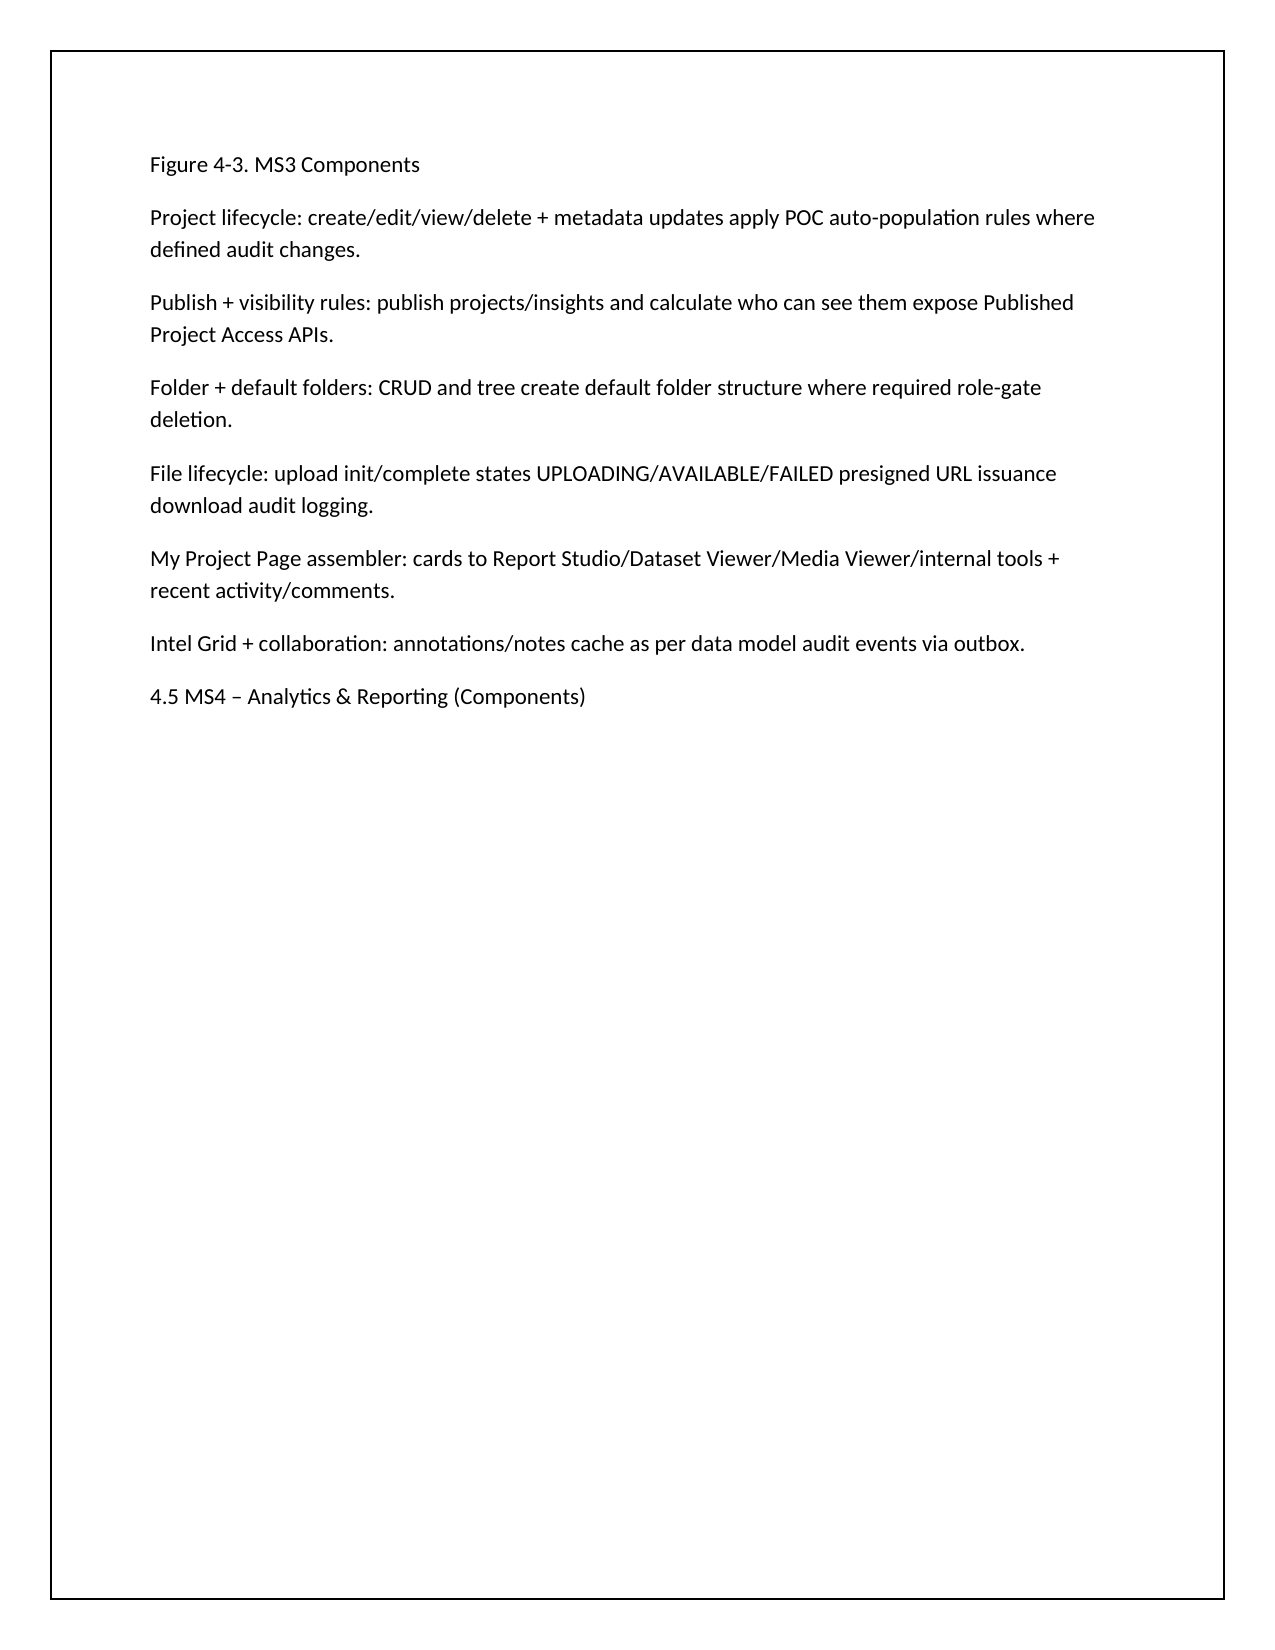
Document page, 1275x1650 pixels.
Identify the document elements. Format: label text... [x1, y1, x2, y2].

text Folder + default folders: CRUD and tree create default folder structure where required role-gate deletion. [150, 373, 1125, 434]
text Publish + visibility rules: publish projects/insights and calculate who can see them expose Published Project Access APIs. [150, 288, 1125, 348]
text Figure 4-3. MS3 Components [150, 150, 1125, 178]
text Project lifecycle: create/edit/view/delete + metadata updates apply POC auto-population rules where defined audit changes. [150, 203, 1125, 263]
text My Project Page assembler: cards to Report Studio/Dataset Viewer/Media Viewer/internal tools + recent activity/comments. [150, 544, 1125, 604]
text 4.5 MS4 – Analytics & Reporting (Components) [150, 682, 1125, 710]
text File lifecycle: upload init/complete states UPLOADING/AVAILABLE/FAILED presigned URL issuance download audit logging. [150, 459, 1125, 519]
text Intel Grid + collaboration: annotations/notes cache as per data model audit events via outbox. [150, 629, 1125, 657]
